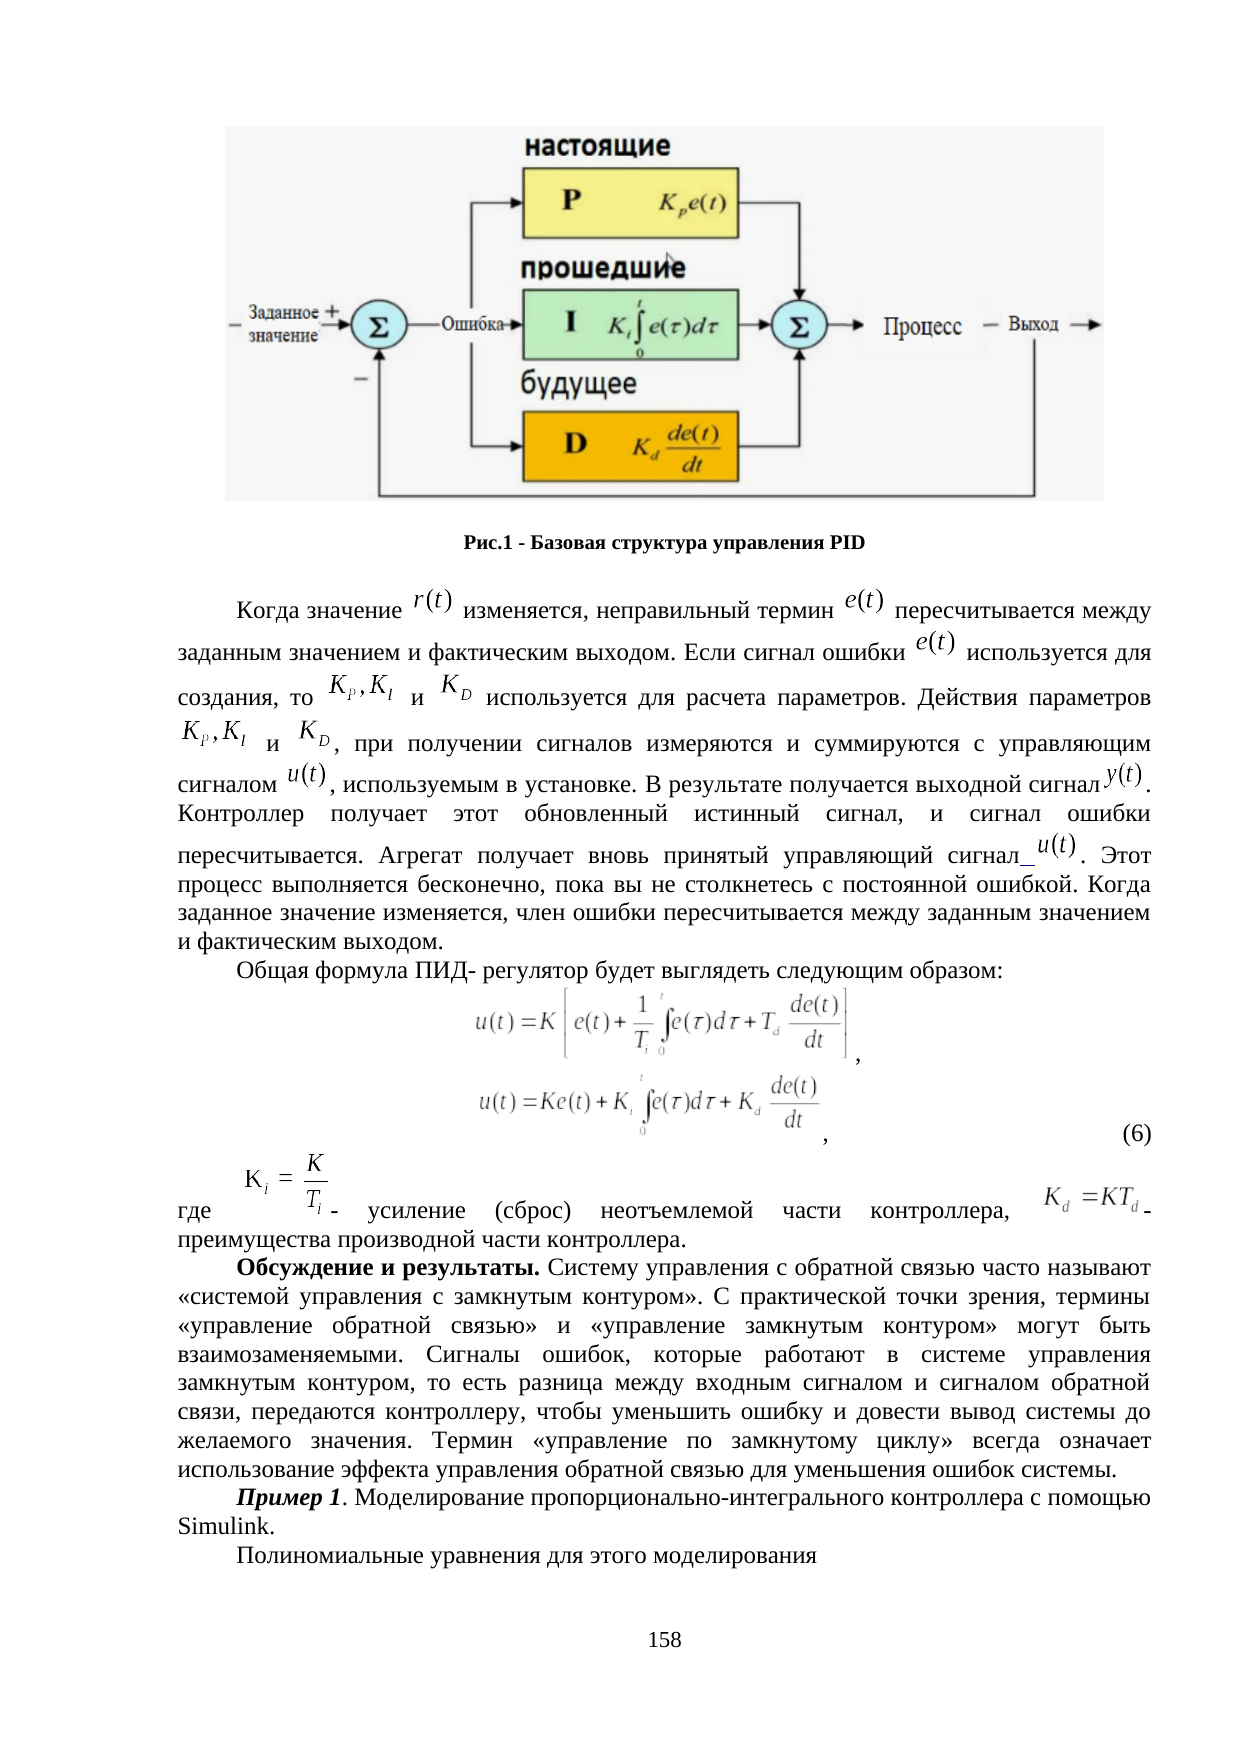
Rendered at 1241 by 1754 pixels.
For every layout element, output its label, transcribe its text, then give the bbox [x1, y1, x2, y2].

text Обсуждение и результаты. Систему управления с обратной связью часто называют «системой управления с замкнутым контуром». С практической точки зрения, термины «управление обратной связью» и «управление замкнутым контуром» могут быть взаимозаменяемыми. Сигналы ошибок, которые работают в системе управления замкнутым контуром, то есть разница между входным сигналом и сигналом обратной связи, передаются контроллеру, чтобы уменьшить ошибку и довести вывод системы до желаемого значения. Термин «управление по замкнутому циклу» всегда означает использование эффекта управления обратной связью для уменьшения ошибок системы. [177, 1252, 1152, 1482]
text где - усиление (сброс) неотъемлемой части контроллера, - преимущества производной части контроллера. [177, 1147, 1152, 1252]
text Когда значение изменяется, неправильный термин пересчитывается между заданным значением и фактическим выходом. Если сигнал ошибки используется для создания, то и используется для расчета параметров. Действия параметров и , при получении сигналов измеряются и суммируются с управляющим сигналом , используемым в установке. В результате получается выходной сигнал. Контроллер получает этот обновленный истинный сигнал, и сигнал ошибки пересчитывается. Агрегат получает вновь принятый управляющий сигнал . Этот процесс выполняется бесконечно, пока вы не столкнетесь с постоянной ошибкой. Когда заданное значение изменяется, член ошибки пересчитывается между заданным значением и фактическим выходом. [177, 582, 1152, 955]
text , [413, 984, 1152, 1067]
text Общая формула ПИД- регулятор будет выглядеть следующим образом: [177, 955, 1152, 984]
text Пример 1. Моделирование пропорционально-интегрального контроллера с помощью Simulink. [177, 1482, 1152, 1540]
text Рис.1 - Базовая структура управления PID [177, 530, 1152, 554]
picture [225, 126, 1104, 501]
text , (6) [295, 1067, 1152, 1147]
text Полиномиальные уравнения для этого моделирования [177, 1540, 1152, 1569]
